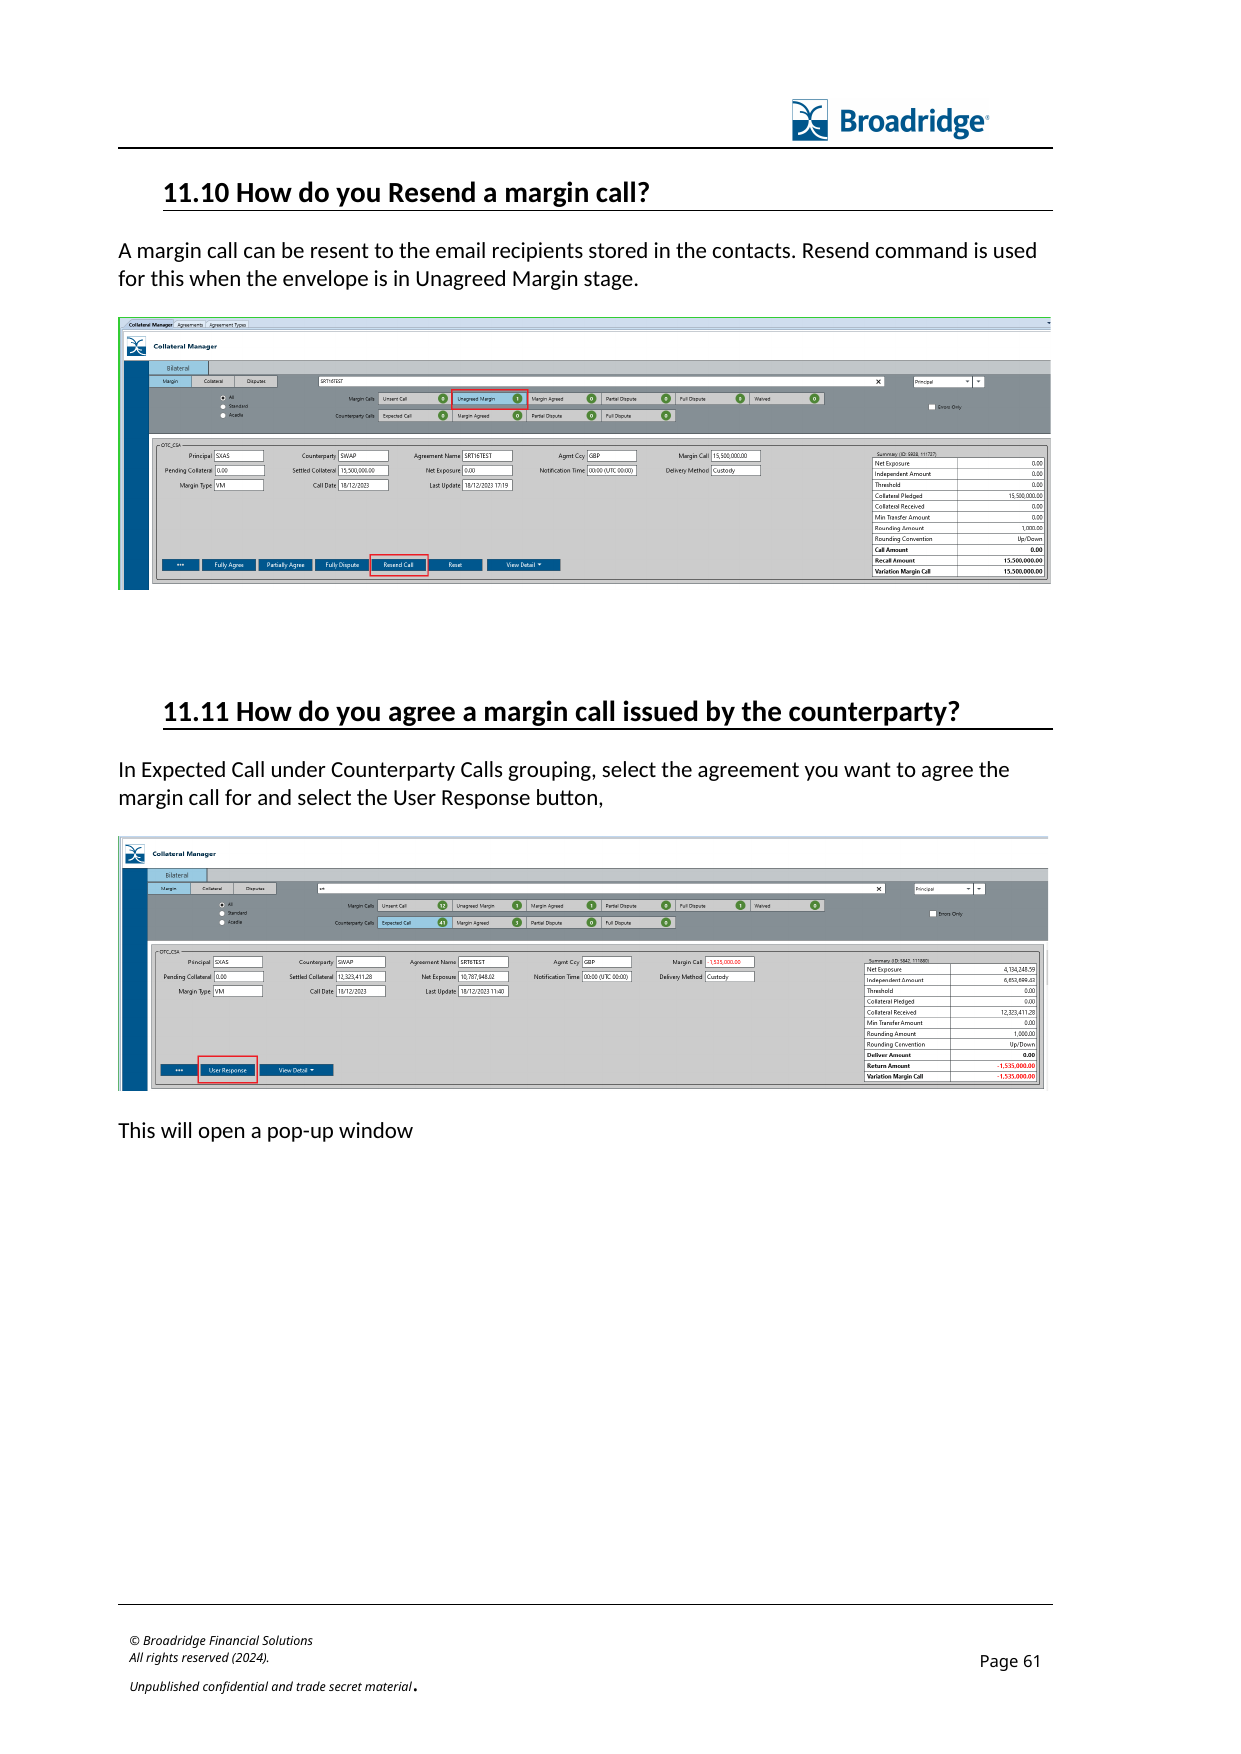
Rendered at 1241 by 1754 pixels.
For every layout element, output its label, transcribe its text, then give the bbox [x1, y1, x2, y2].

text A margin call can be resent to the email recipients stored in the contacts. Resend command is used for this when the envelope is in Unagreed Margin stage. [118, 236, 1053, 292]
picture [792, 98, 990, 142]
picture [118, 317, 1051, 590]
subtitle 11.11 How do you agree a margin call issued by the counterparty? [162, 693, 1053, 730]
picture [118, 836, 1049, 1091]
text This will open a pop-up window [118, 1116, 1053, 1144]
subtitle 11.10 How do you Resend a margin call? [162, 174, 1053, 211]
text In Expected Call under Counterparty Calls grouping, select the agreement you want to agree the margin call for and select the User Response button, [118, 755, 1053, 811]
